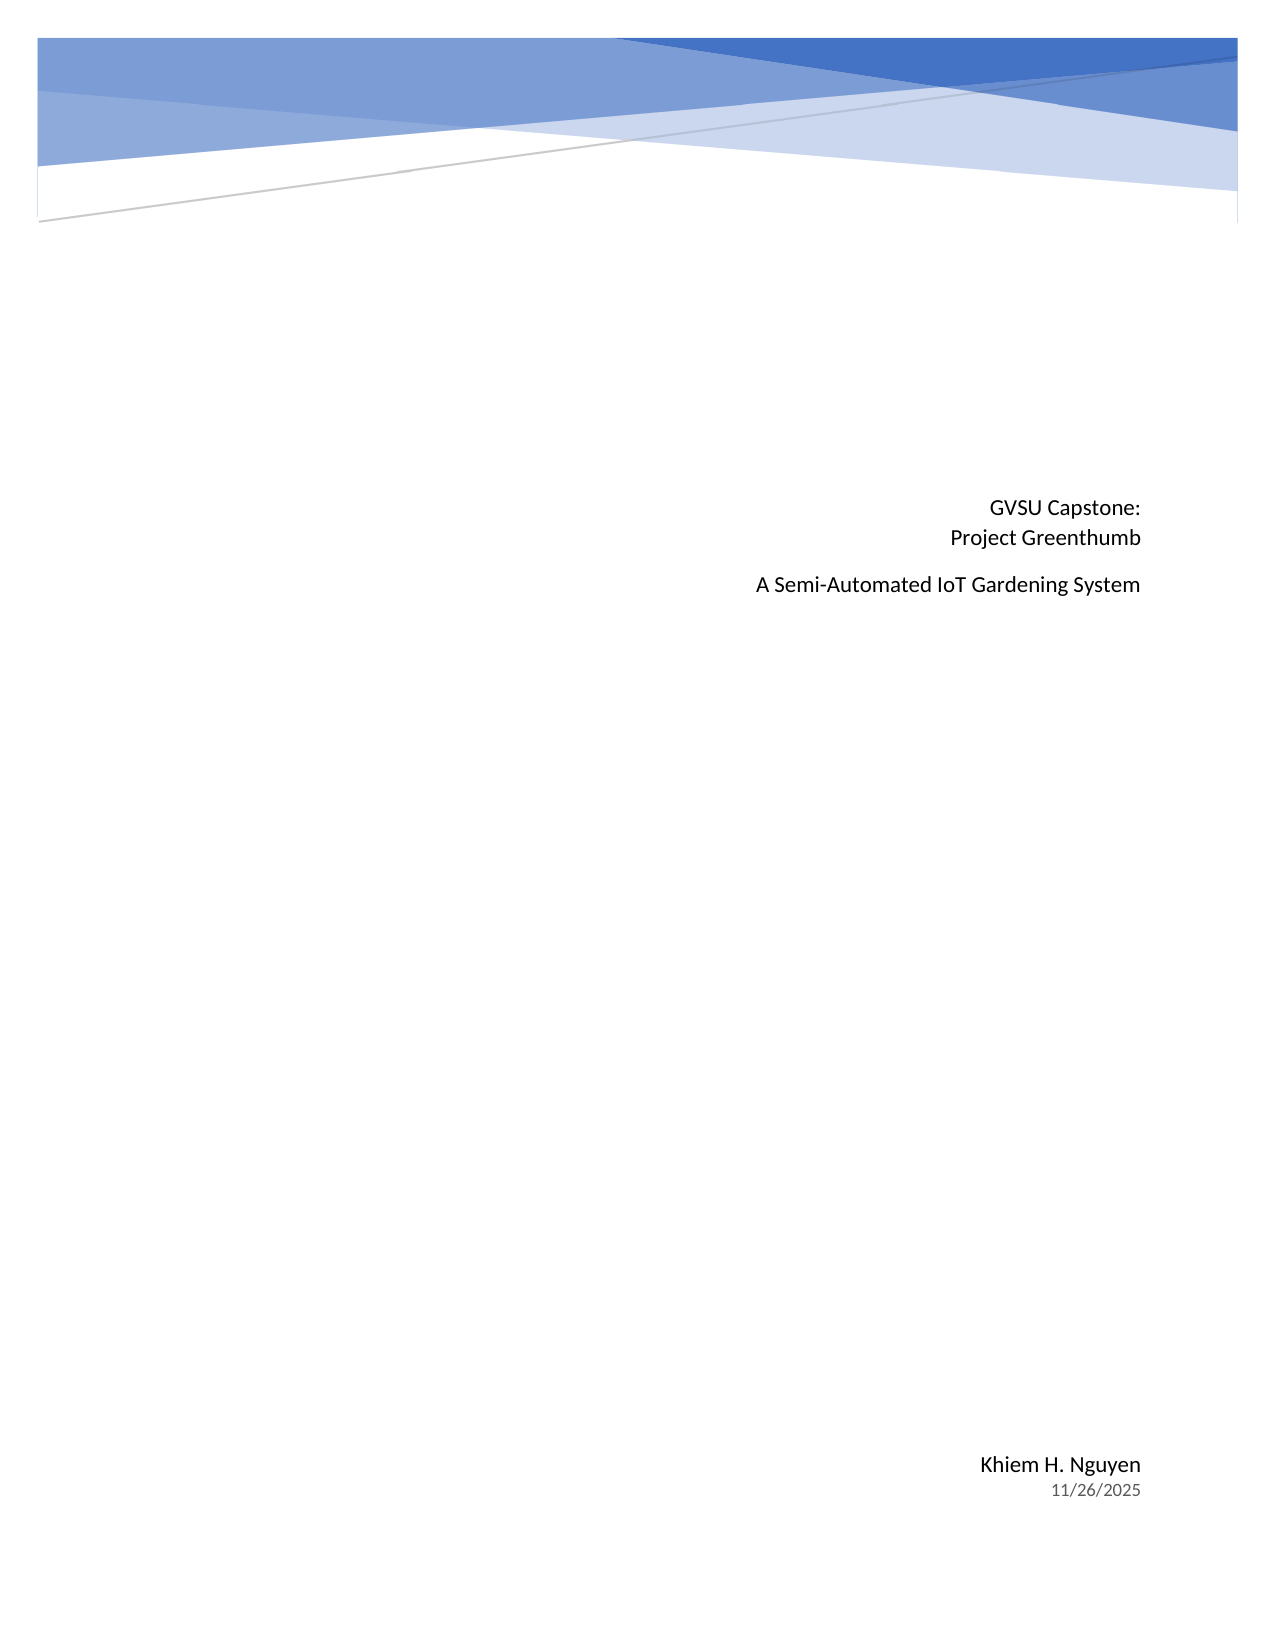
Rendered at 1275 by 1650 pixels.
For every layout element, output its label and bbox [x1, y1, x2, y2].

picture [37, 37, 1238, 238]
